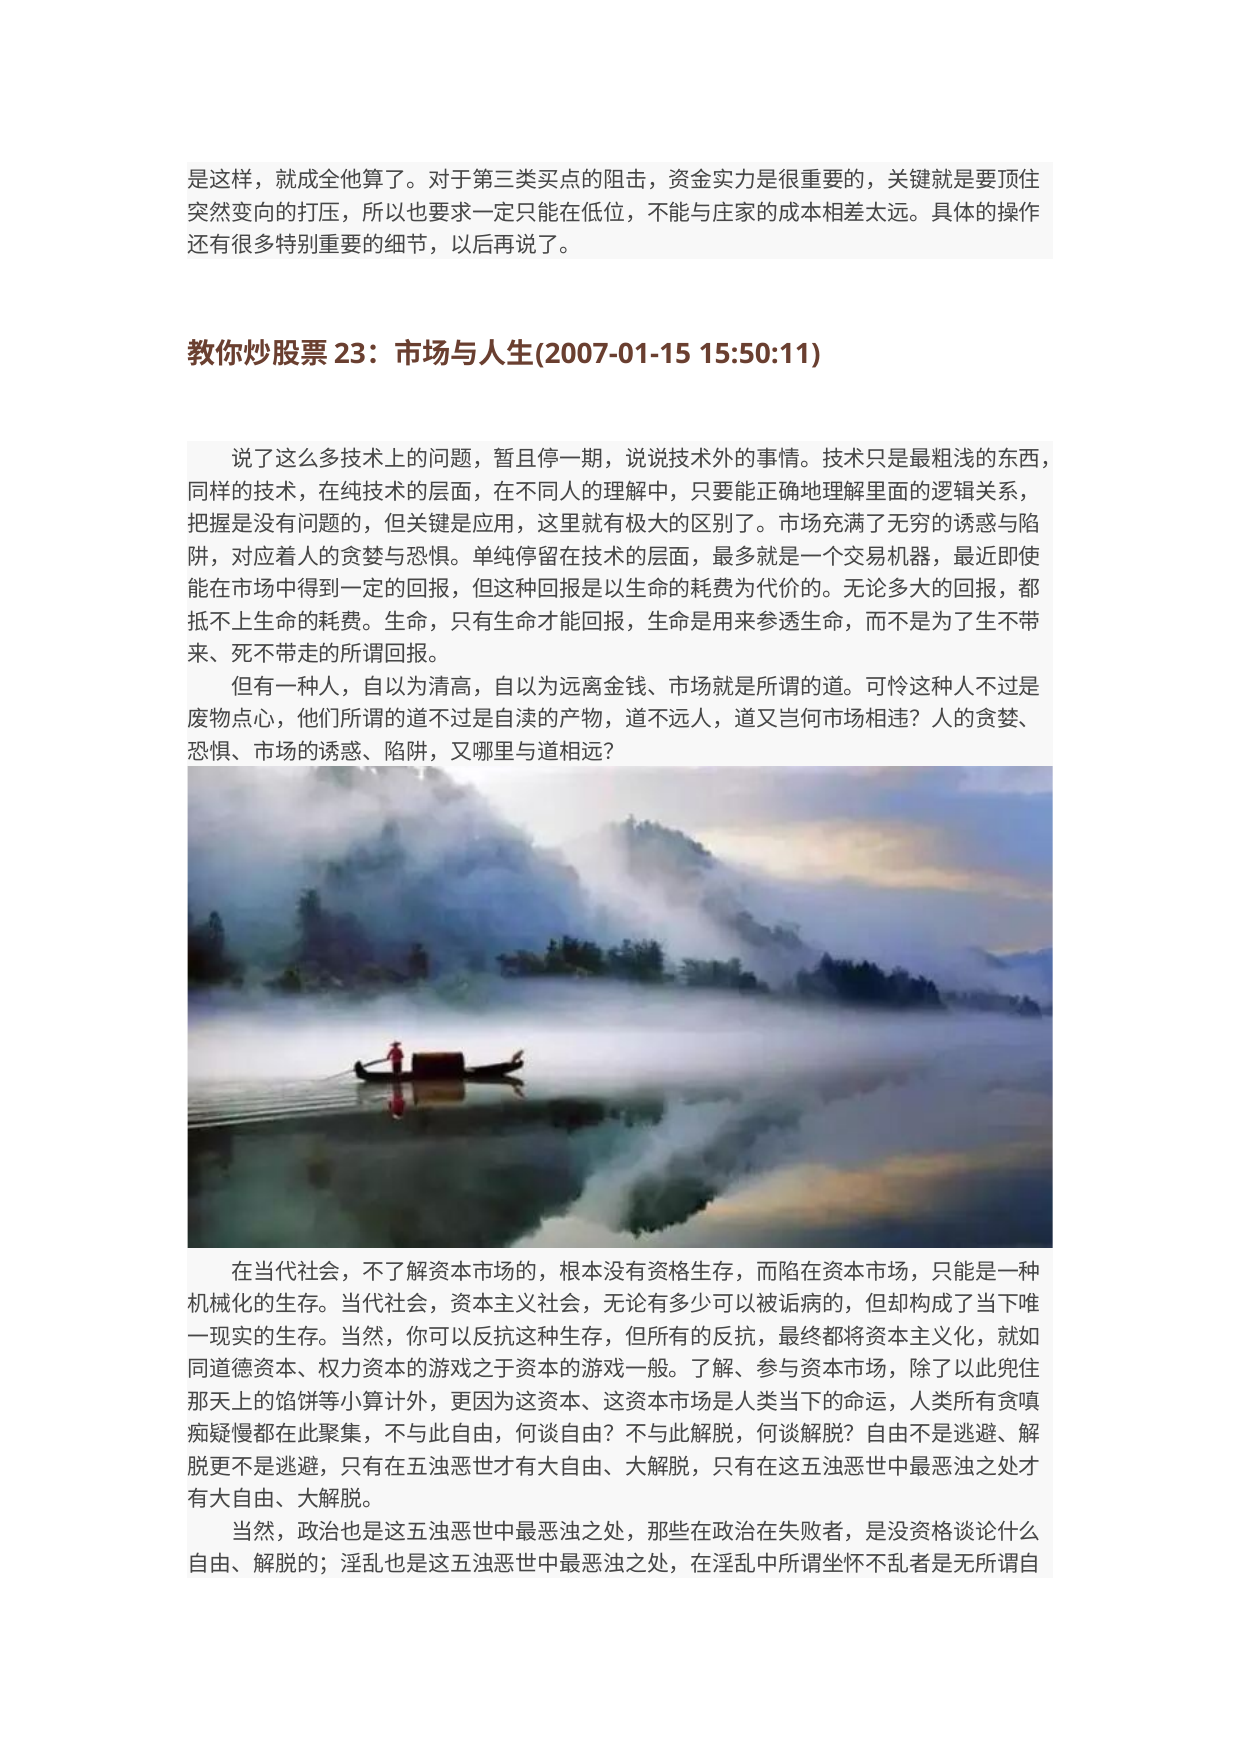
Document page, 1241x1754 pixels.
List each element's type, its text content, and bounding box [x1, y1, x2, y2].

picture [187, 766, 1053, 1248]
subtitle 教你炒股票23：市场与人生(2007-01-15 15:50:11) [187, 319, 1053, 384]
text 在当代社会，不了解资本市场的，根本没有资格生存，而陷在资本市场，只能是一种机械化的生存。当代社会，资本主义社会，无论有多少可以被诟病的，但却构成了当下唯一现实的生存。当然，你可以反抗这种生存，但所有的反抗，最终都将资本主义化，就如同道德资本、权力资本的游戏之于资本的游戏一般。了解、参与资本市场，除了以此兜住那天上的馅饼等小算计外，更因为这资本、这资本市场是人类当下的命运，人类所有贪嗔痴疑慢都在此聚集，不与此自由，何谈自由？不与此解脱，何谈解脱？自由不是逃避、解脱更不是逃避，只有在五浊恶世才有大自由、大解脱，只有在这五浊恶世中最恶浊之处才有大自由、大解脱。 [187, 1253, 1053, 1513]
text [187, 1513, 1053, 1578]
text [187, 162, 1053, 259]
text 但有一种人，自以为清高，自以为远离金钱、市场就是所谓的道。可怜这种人不过是废物点心，他们所谓的道不过是自渎的产物，道不远人，道又岂何市场相违？人的贪婪、恐惧、市场的诱惑、陷阱，又哪里与道相远？ [187, 668, 1053, 766]
text 说了这么多技术上的问题，暂且停一期，说说技术外的事情。技术只是最粗浅的东西，同样的技术，在纯技术的层面，在不同人的理解中，只要能正确地理解里面的逻辑关系，把握是没有问题的，但关键是应用，这里就有极大的区别了。市场充满了无穷的诱惑与陷阱，对应着人的贪婪与恐惧。单纯停留在技术的层面，最多就是一个交易机器，最近即使能在市场中得到一定的回报，但这种回报是以生命的耗费为代价的。无论多大的回报，都抵不上生命的耗费。生命，只有生命才能回报，生命是用来参透生命，而不是为了生不带来、死不带走的所谓回报。 [187, 441, 1053, 668]
